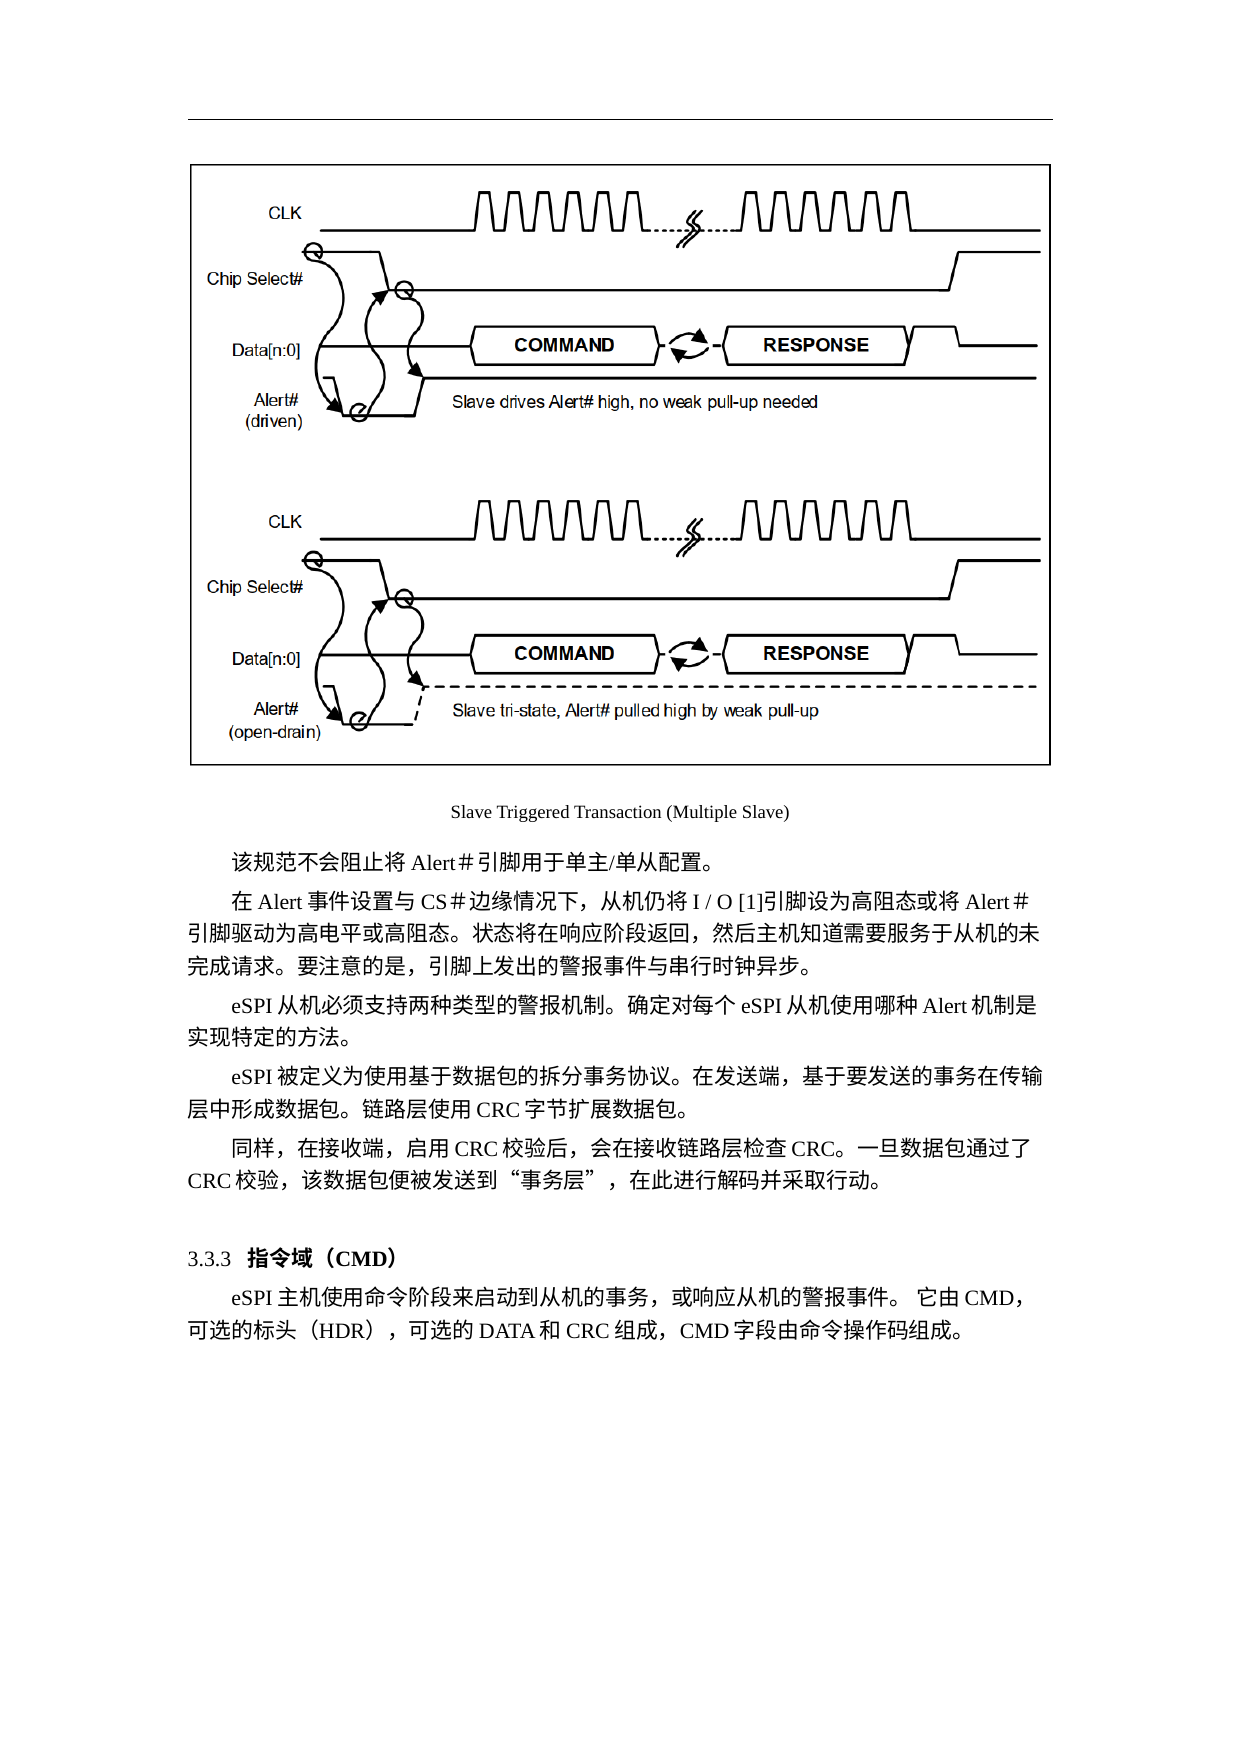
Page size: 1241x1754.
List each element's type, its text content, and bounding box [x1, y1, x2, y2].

text eSPI主机使用命令阶段来启动到从机的事务，或响应从机的警报事件。 它由CMD，可选的标头（HDR），可选的DATA和CRC组成，CMD字段由命令操作码组成。 [187, 1280, 1053, 1345]
text eSPI被定义为使用基于数据包的拆分事务协议。在发送端，基于要发送的事务在传输层中形成数据包。链路层使用CRC字节扩展数据包。 [187, 1059, 1053, 1124]
text 在Alert事件设置与CS＃边缘情况下，从机仍将I / O [1]引脚设为高阻态或将Alert＃引脚驱动为高电平或高阻态。状态将在响应阶段返回，然后主机知道需要服务于从机的未完成请求。要注意的是，引脚上发出的警报事件与串行时钟异步。 [187, 883, 1053, 981]
subtitle 指令域（CMD） [187, 1241, 1053, 1273]
picture [187, 162, 1053, 770]
text Slave Triggered Transaction (Multiple Slave) [187, 795, 1053, 828]
text 该规范不会阻止将Alert＃引脚用于单主/单从配置。 [187, 844, 1053, 877]
text eSPI从机必须支持两种类型的警报机制。确定对每个eSPI从机使用哪种Alert机制是实现特定的方法。 [187, 987, 1053, 1052]
text 同样，在接收端，启用CRC校验后，会在接收链路层检查CRC。一旦数据包通过了CRC校验，该数据包便被发送到“事务层”，在此进行解码并采取行动。 [187, 1130, 1053, 1195]
